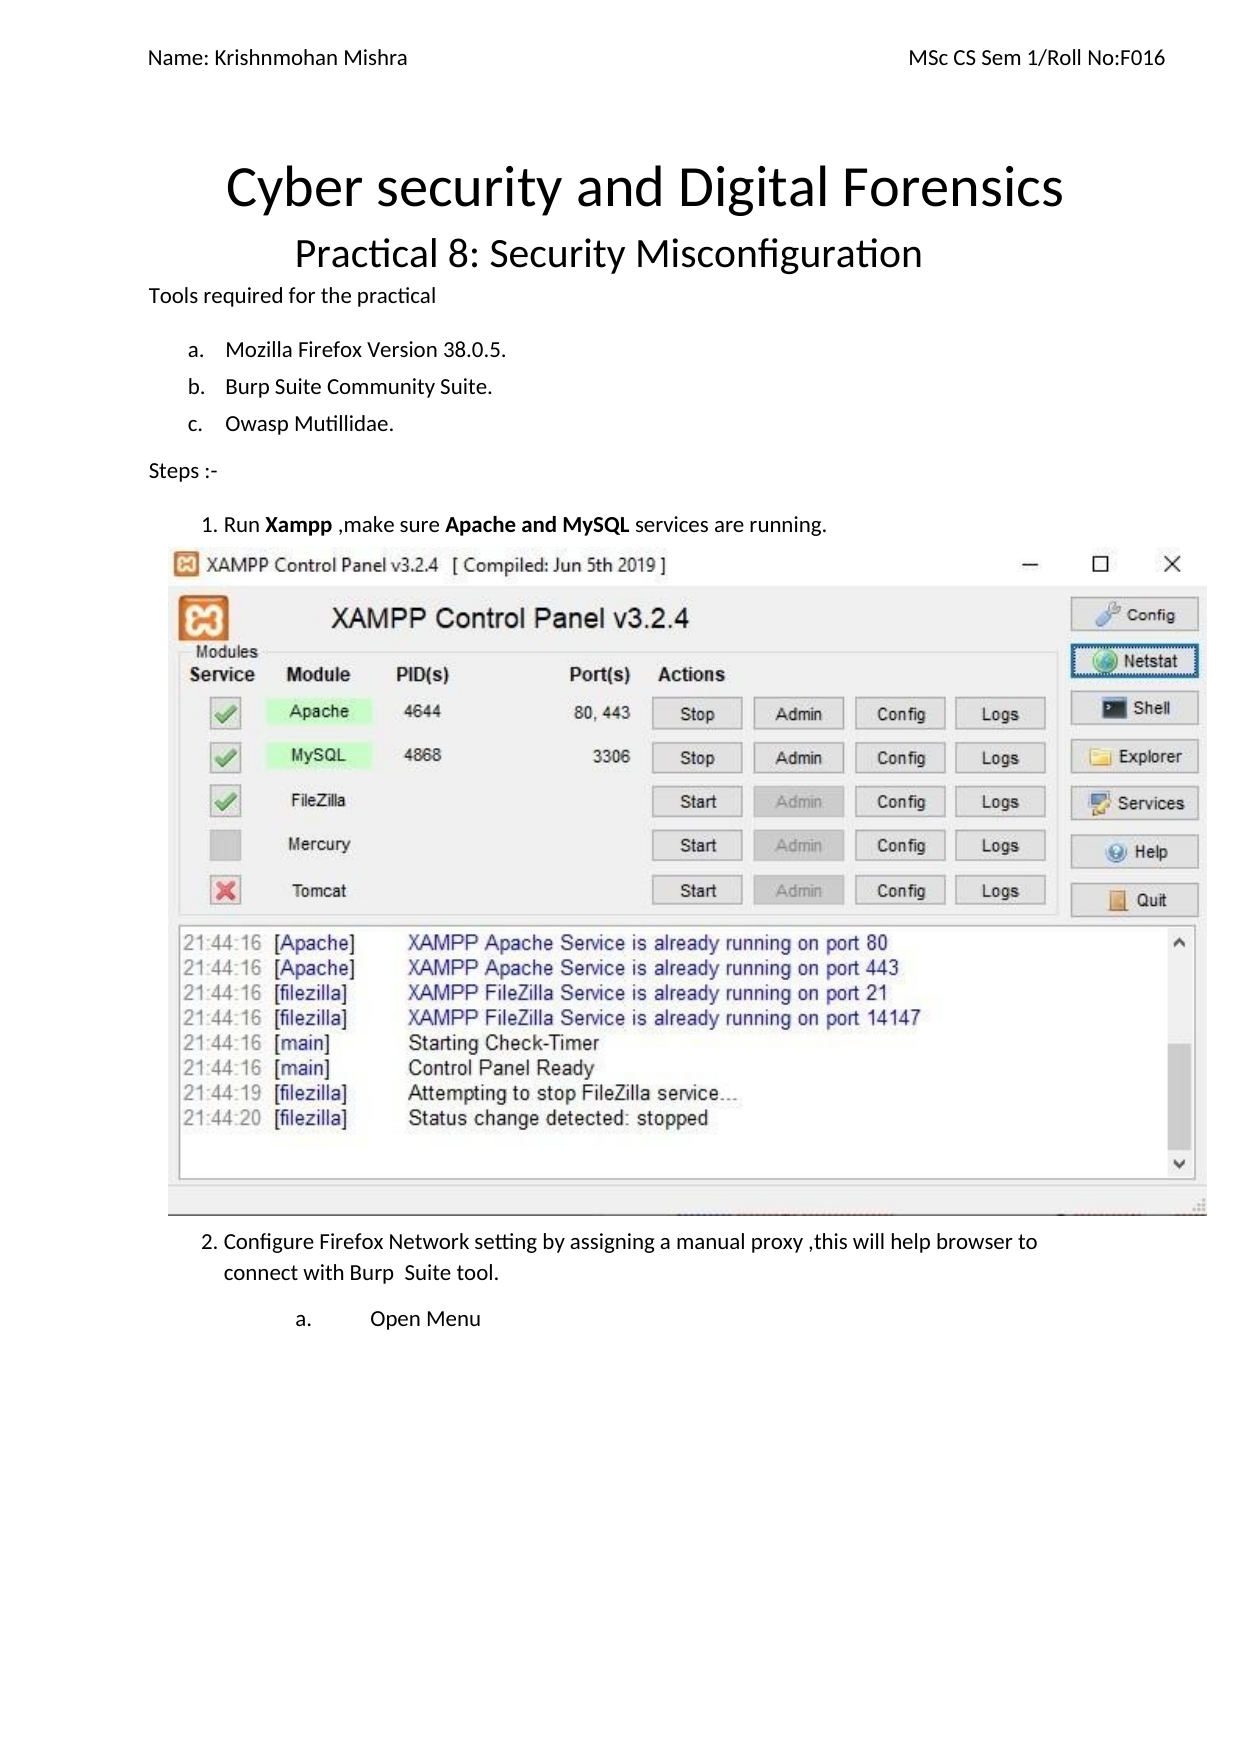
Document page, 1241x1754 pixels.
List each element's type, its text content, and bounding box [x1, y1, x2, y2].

text a. Open Menu [148, 1304, 1207, 1332]
list Run Xampp ,make sure Apache and MySQL services are running. [201, 510, 1098, 538]
list Mozilla Firefox Version 38.0.5. [188, 335, 1098, 363]
picture [168, 547, 1207, 1216]
text Tools required for the practical [148, 282, 1098, 310]
text Cyber security and Digital Forensics [226, 150, 1207, 221]
text Steps :- [148, 456, 1098, 484]
list Owasp Mutillidae. [188, 409, 1098, 437]
text Practical 8: Security Misconfiguration [294, 227, 1207, 278]
list Configure Firefox Network setting by assigning a manual proxy ,this will help browser to connect with Burp Suite tool. [201, 1227, 1098, 1286]
list Burp Suite Community Suite. [188, 372, 1098, 400]
